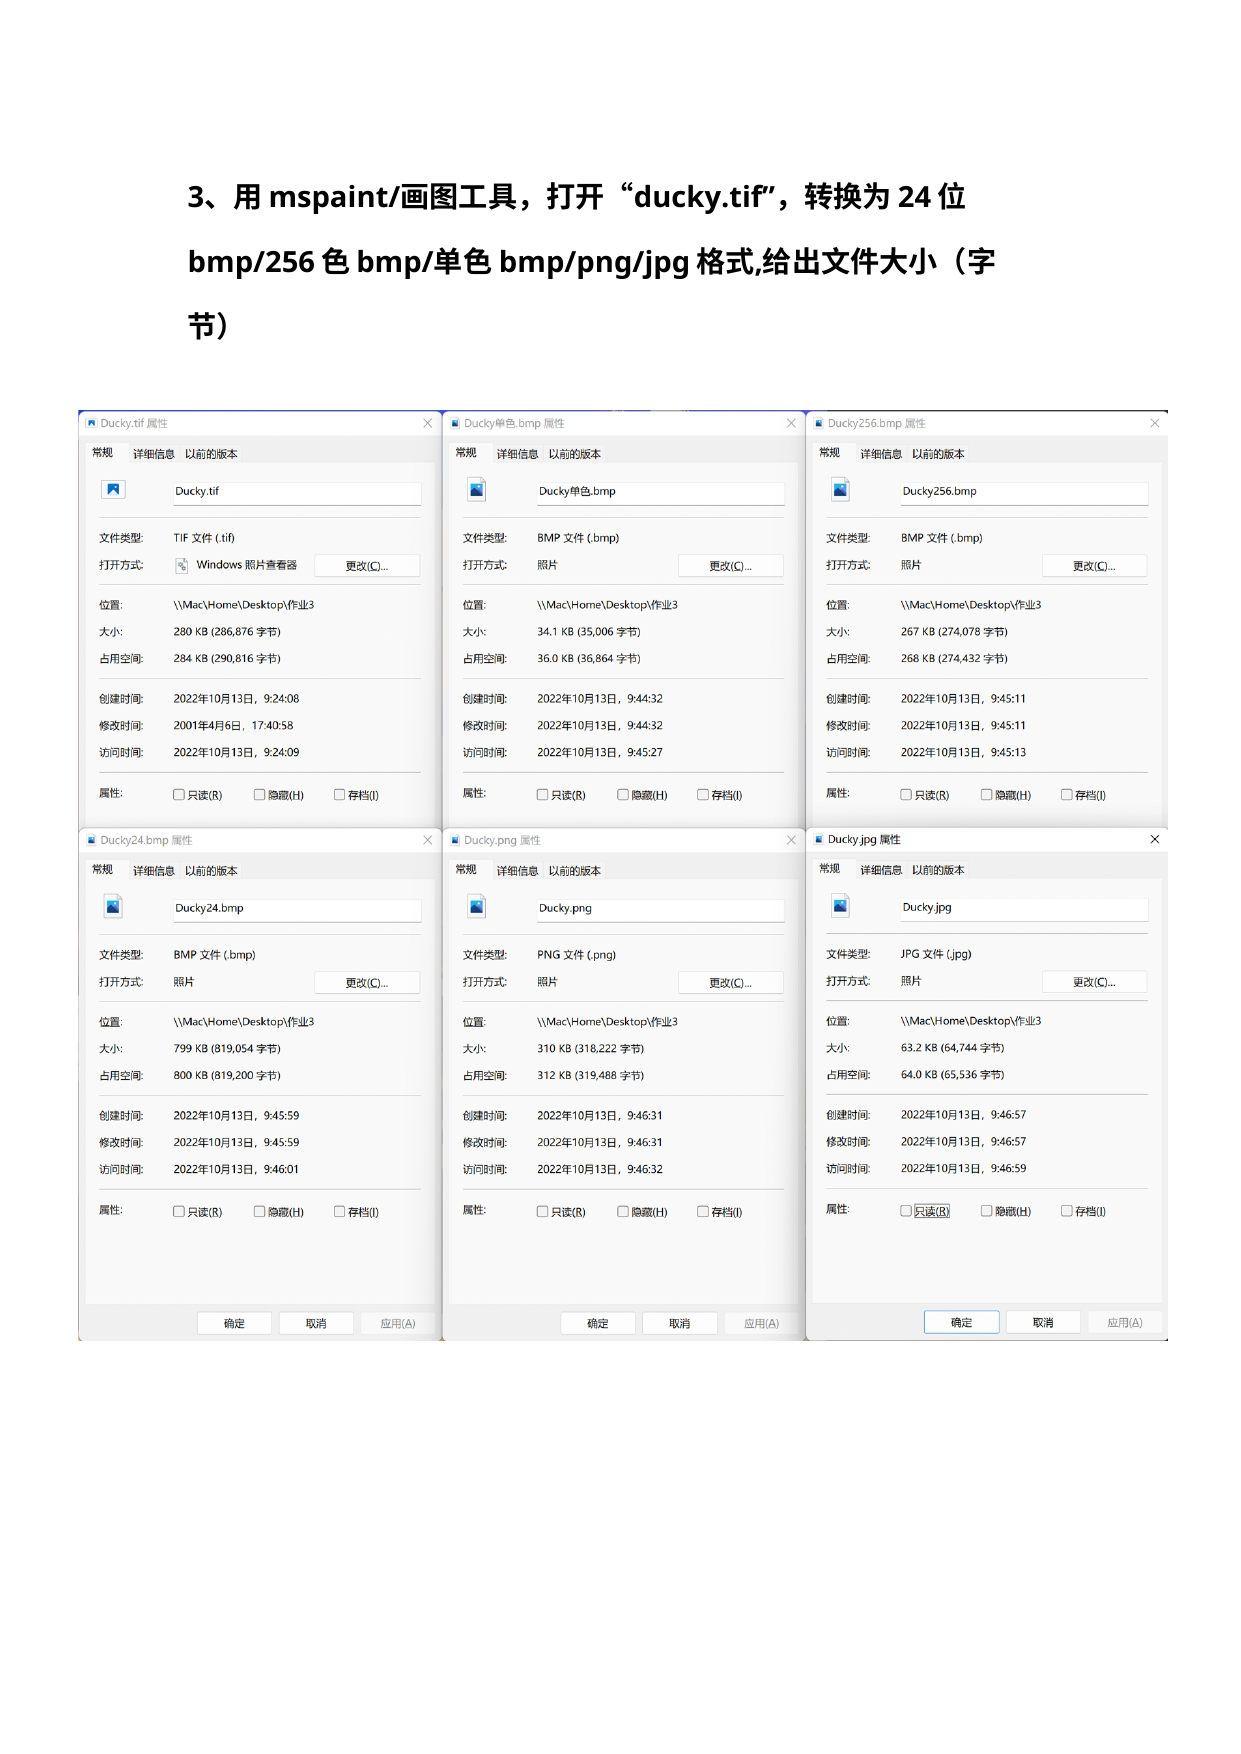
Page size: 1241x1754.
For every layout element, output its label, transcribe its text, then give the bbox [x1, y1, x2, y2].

text 3、用mspaint/画图工具，打开“ducky.tif”，转换为24位bmp/256色bmp/单色 bmp/png/jpg格式,给出文件大小（字节） [187, 162, 1053, 357]
picture [78, 410, 1168, 1341]
